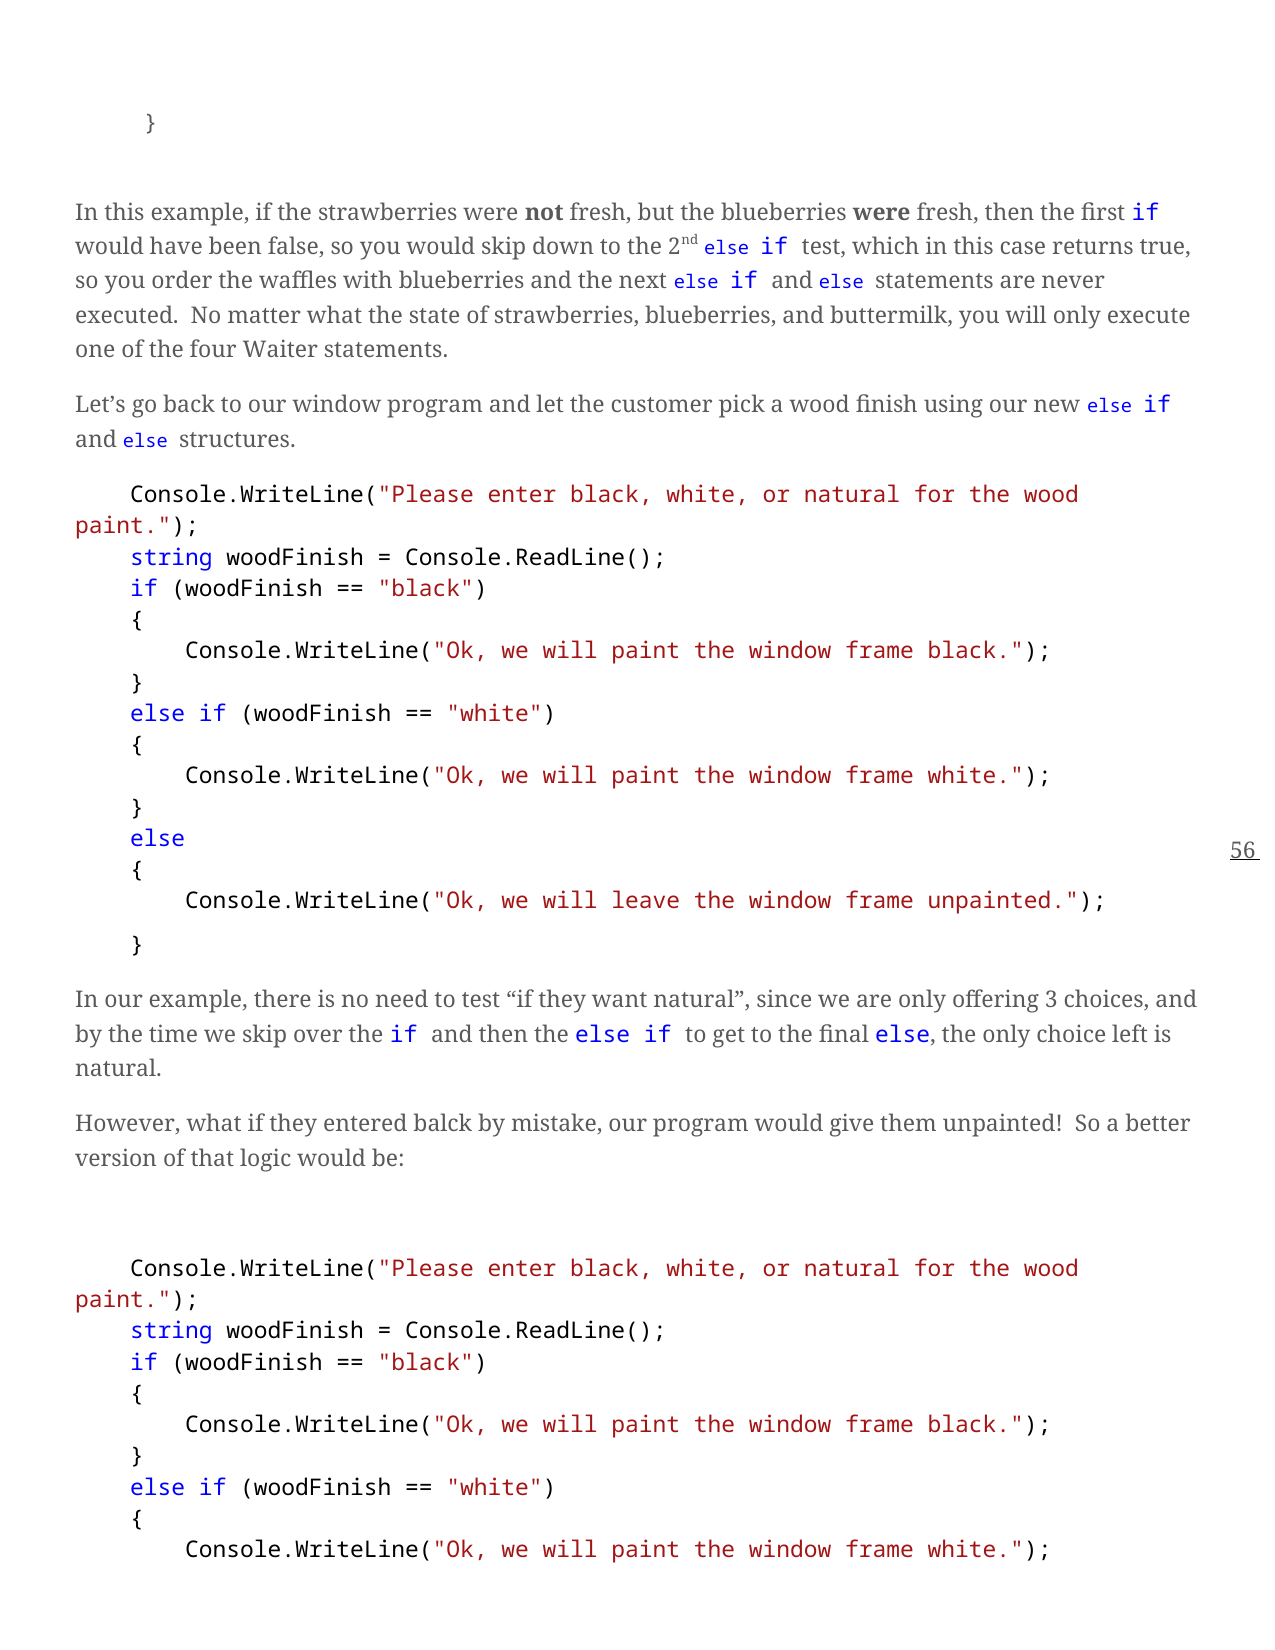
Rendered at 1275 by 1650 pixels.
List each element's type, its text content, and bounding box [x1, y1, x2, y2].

text Console.WriteLine("Ok, we will paint the window frame black."); [75, 634, 1200, 665]
text Let’s go back to our window program and let the customer pick a wood finish using our new else if and else structures. [75, 388, 1200, 454]
text } [75, 1439, 1200, 1471]
text } [75, 928, 1200, 959]
text In this example, if the strawberries were not fresh, but the blueberries were fresh, then the first if would have been false, so you would skip down to the 2nd else if test, which in this case returns true, so you order the waffles with blueberries and the next else if and else statements are never executed. No matter what the state of strawberries, blueberries, and buttermilk, you will only execute one of the four Waiter statements. [75, 196, 1200, 364]
text else if (woodFinish == "white") [75, 1471, 1200, 1502]
text if (woodFinish == "black") [75, 1346, 1200, 1377]
text { [75, 1502, 1200, 1533]
text { [75, 603, 1200, 634]
text { [75, 1377, 1200, 1408]
text } [75, 106, 1125, 137]
text { [75, 728, 1200, 759]
text else [75, 822, 1200, 853]
text if (woodFinish == "black") [75, 572, 1200, 603]
text In our example, there is no need to test “if they want natural”, since we are only offering 3 choices, and by the time we skip over the if and then the else if to get to the final else, the only choice left is natural. [75, 983, 1200, 1083]
text Console.WriteLine("Please enter black, white, or natural for the wood paint."); [75, 1252, 1200, 1314]
text string woodFinish = Console.ReadLine(); [75, 1314, 1200, 1346]
text } [75, 665, 1200, 697]
text else if (woodFinish == "white") [75, 697, 1200, 728]
text However, what if they entered balck by mistake, our program would give them unpainted! So a better version of that logic would be: [75, 1107, 1200, 1173]
text { [75, 853, 1200, 884]
text Console.WriteLine("Ok, we will paint the window frame white."); [75, 759, 1200, 790]
text } [75, 790, 1200, 822]
text Console.WriteLine("Ok, we will paint the window frame black."); [75, 1408, 1200, 1439]
text Console.WriteLine("Please enter black, white, or natural for the wood paint."); [75, 478, 1200, 540]
text Console.WriteLine("Ok, we will leave the window frame unpainted."); [75, 884, 1200, 915]
text Console.WriteLine("Ok, we will paint the window frame white."); [75, 1533, 1200, 1564]
text string woodFinish = Console.ReadLine(); [75, 540, 1200, 572]
